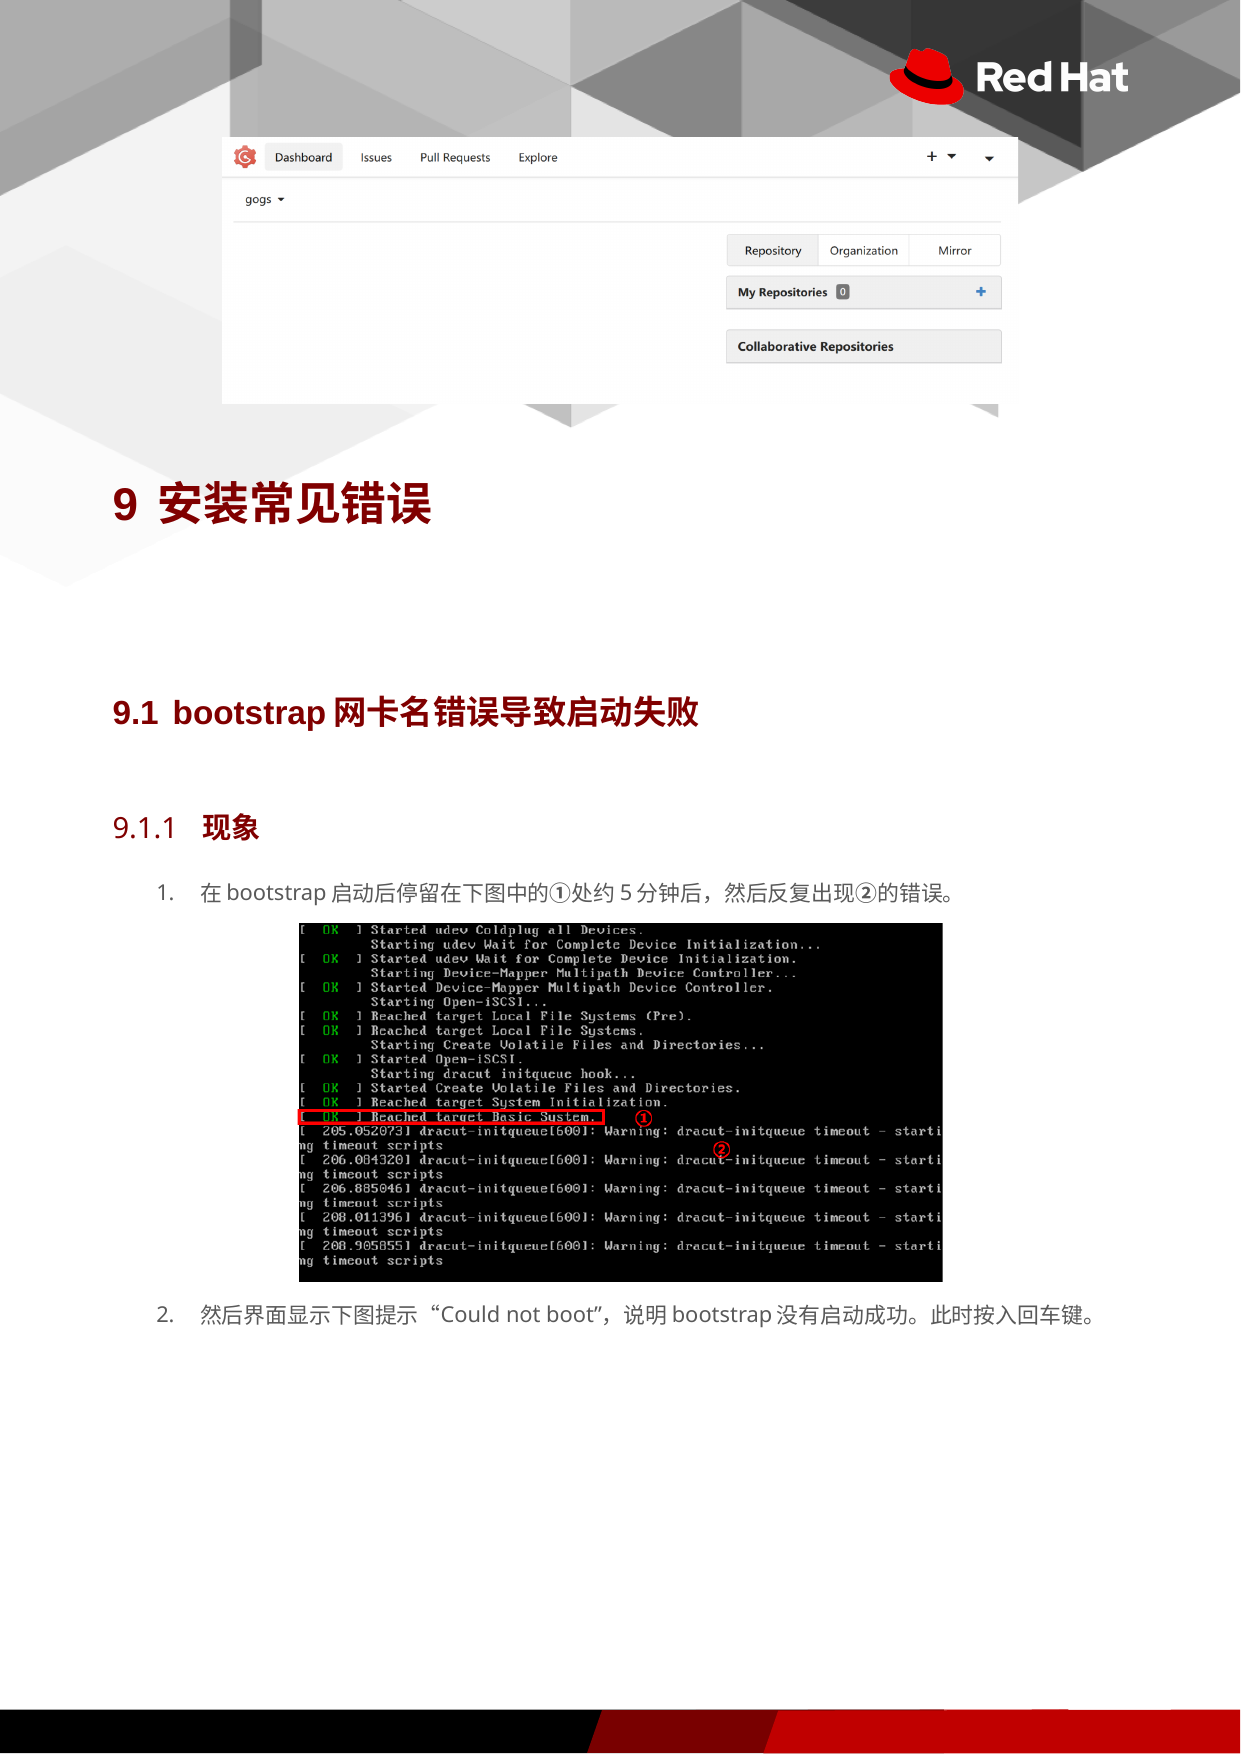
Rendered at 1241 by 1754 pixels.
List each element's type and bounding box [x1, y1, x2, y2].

picture [222, 137, 1019, 404]
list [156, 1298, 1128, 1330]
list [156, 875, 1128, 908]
picture [889, 48, 1128, 105]
picture [297, 923, 943, 1282]
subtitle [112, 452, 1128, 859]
